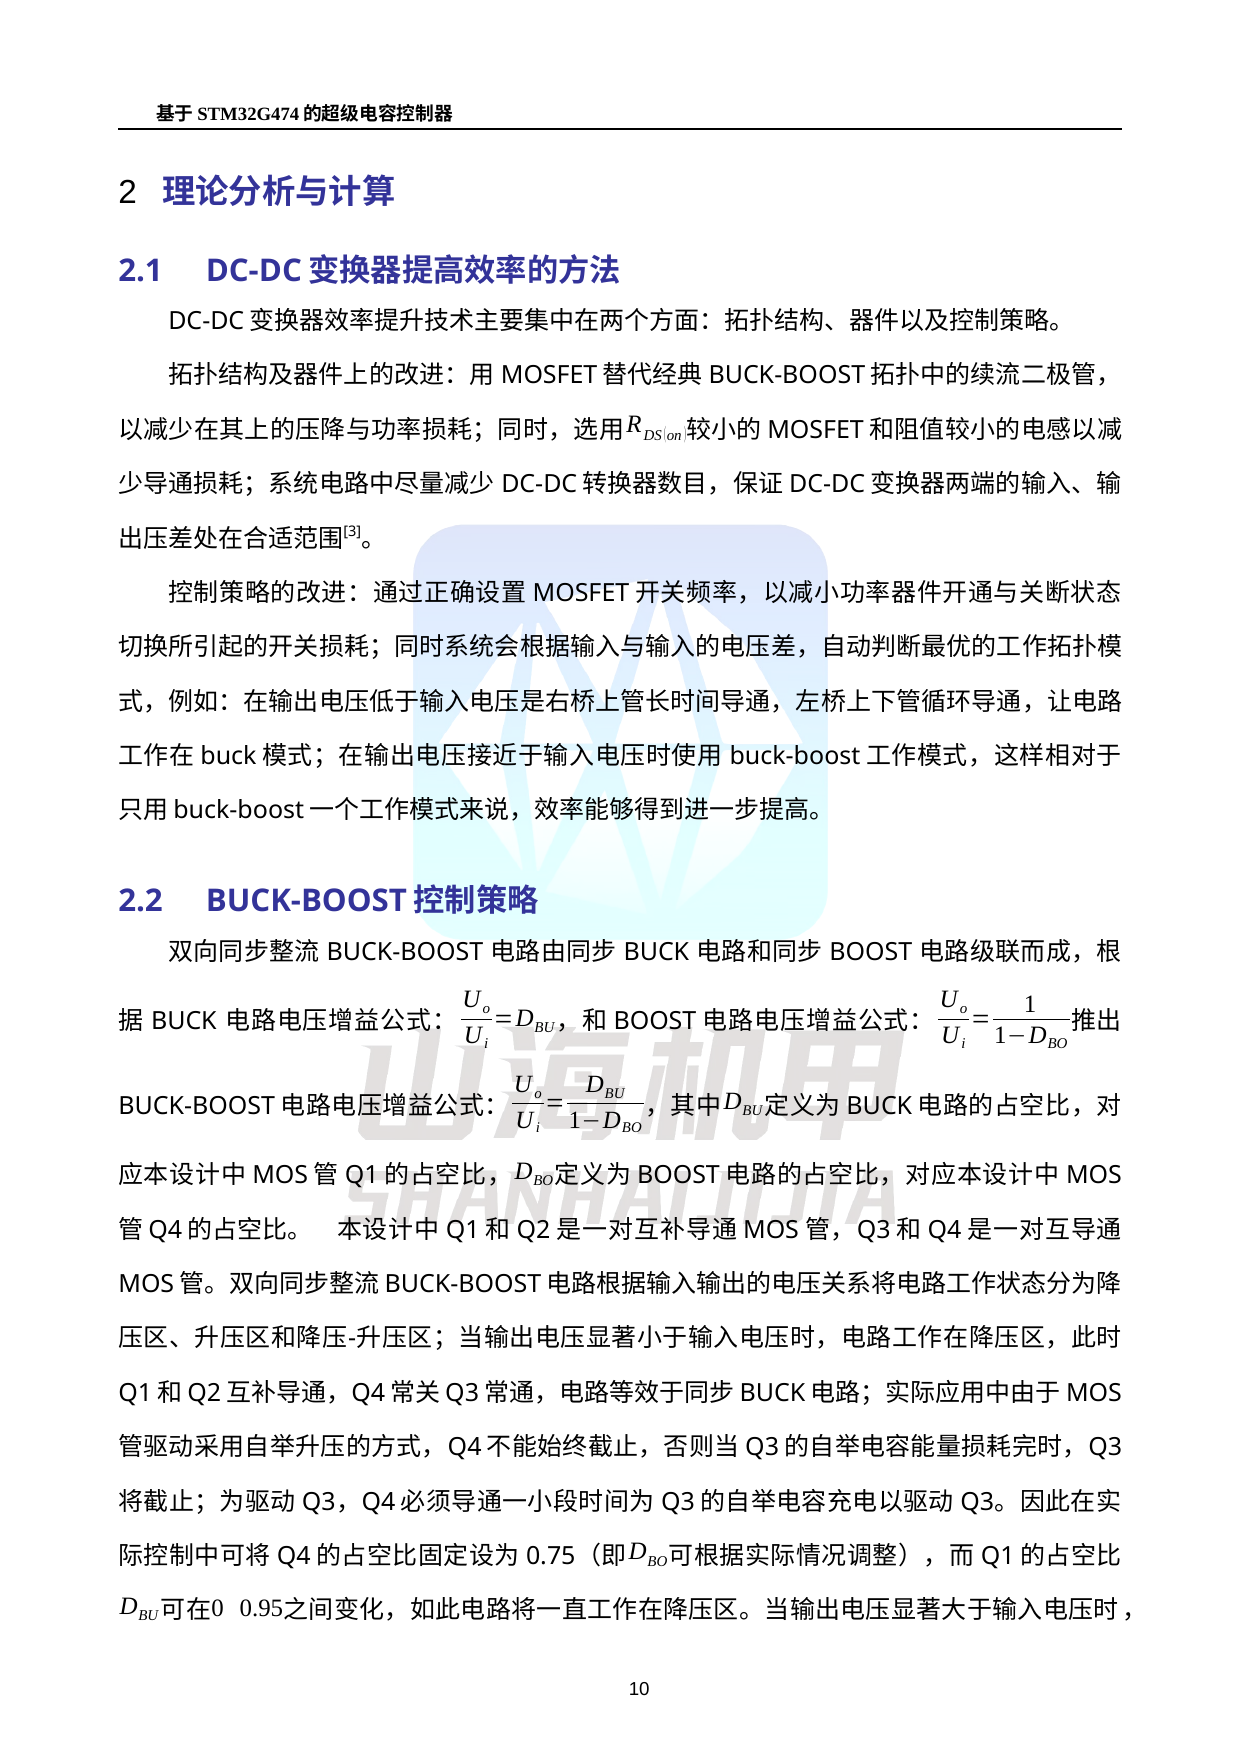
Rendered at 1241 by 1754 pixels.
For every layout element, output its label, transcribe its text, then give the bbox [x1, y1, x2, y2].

subtitle 理论分析与计算 [118, 165, 1122, 213]
subtitle DC-DC变换器提高效率的方法 [118, 245, 1122, 290]
text 拓扑结构及器件上的改进：用MOSFET替代经典BUCK-BOOST拓扑中的续流二极管，以减少在其上的压降与功率损耗；同时，选用较小的MOSFET和阻值较小的电感以减少导通损耗；系统电路中尽量减少DC-DC转换器数目，保证DC-DC变换器两端的输入、输出压差处在合适范围[3]。 [118, 355, 1122, 554]
subtitle BUCK-BOOST控制策略 [118, 876, 1122, 921]
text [118, 931, 1122, 1626]
text DC-DC变换器效率提升技术主要集中在两个方面：拓扑结构、器件以及控制策略。 [118, 301, 1122, 337]
text 控制策略的改进：通过正确设置MOSFET开关频率，以减小功率器件开通与关断状态切换所引起的开关损耗；同时系统会根据输入与输入的电压差，自动判断最优的工作拓扑模式，例如：在输出电压低于输入电压是右桥上管长时间导通，左桥上下管循环导通，让电路工作在buck模式；在输出电压接近于输入电压时使用buck-boost工作模式，这样相对于只用buck-boost一个工作模式来说，效率能够得到进一步提高。 [118, 572, 1122, 826]
